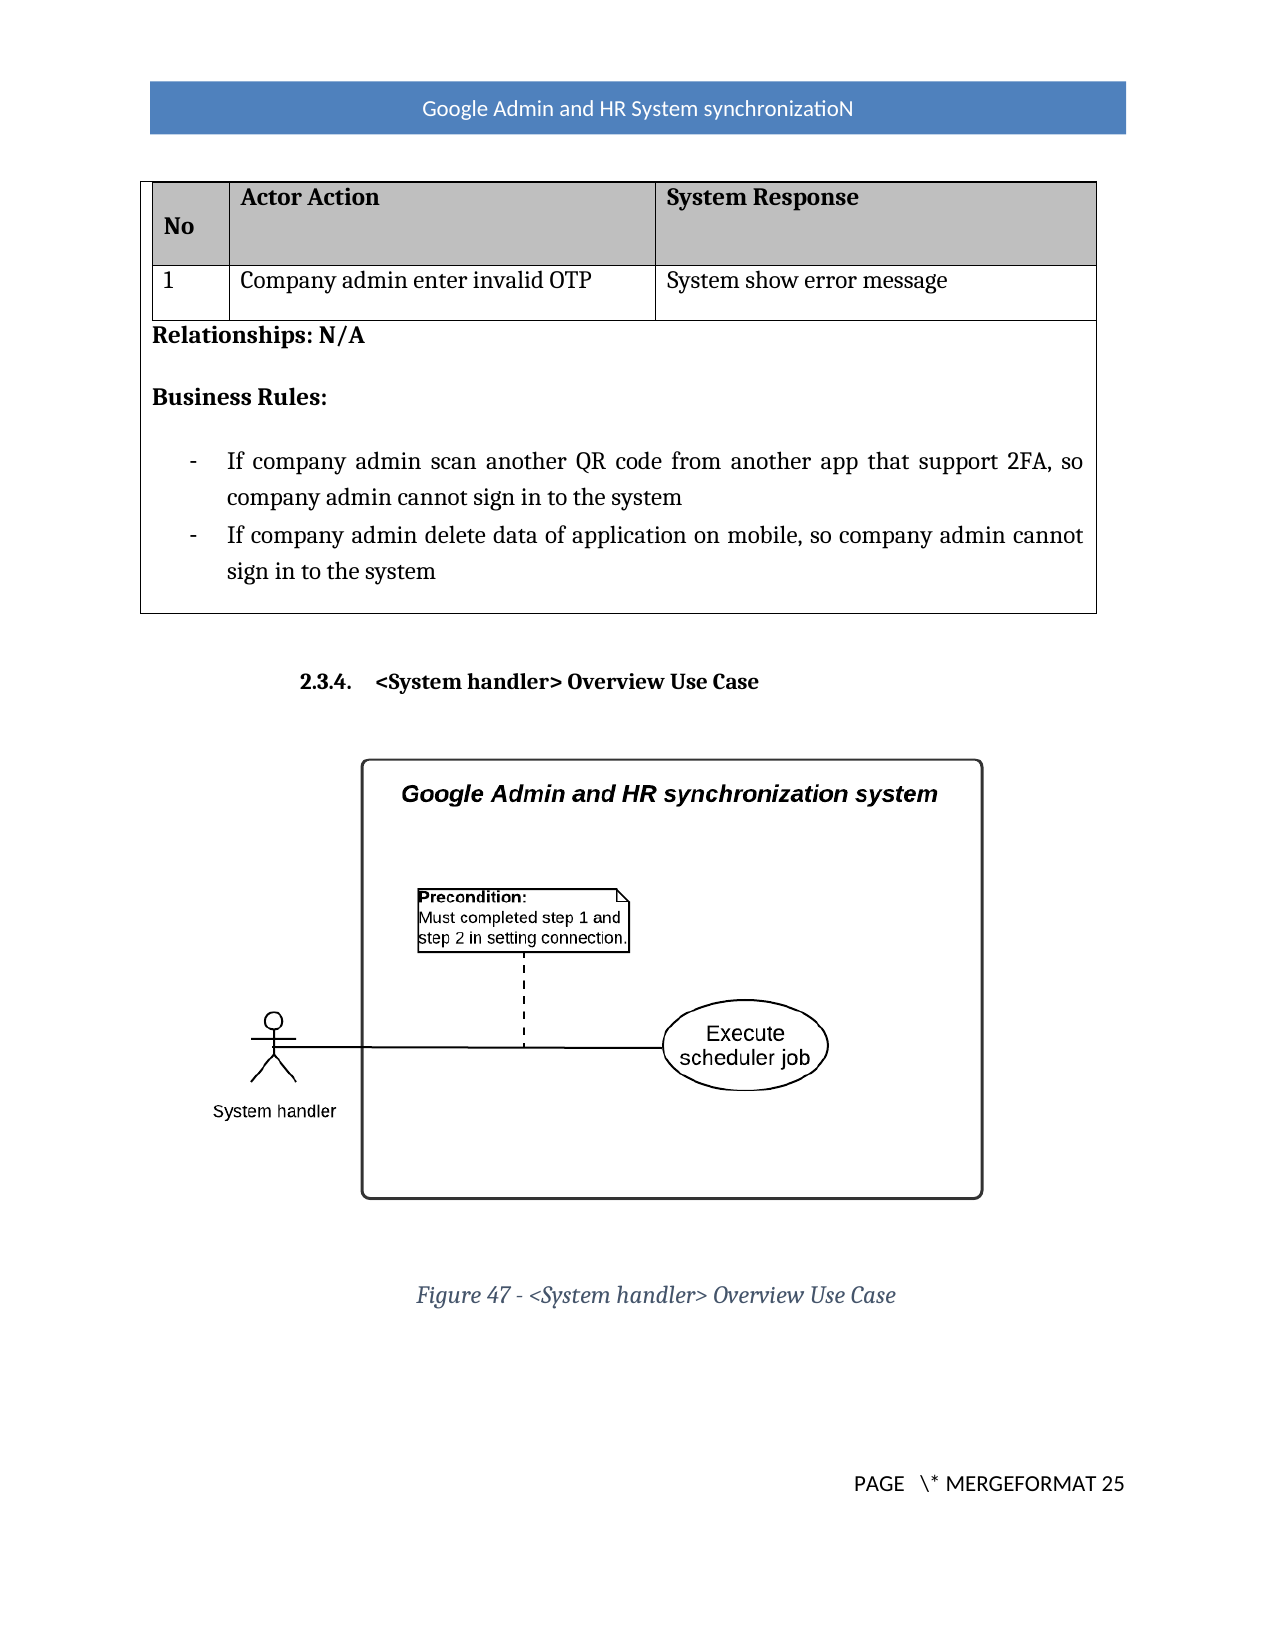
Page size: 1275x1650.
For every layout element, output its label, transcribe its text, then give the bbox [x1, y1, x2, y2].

subtitle <System handler> Overview Use Case [300, 669, 1125, 695]
picture [187, 728, 1018, 1248]
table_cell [141, 182, 1096, 613]
